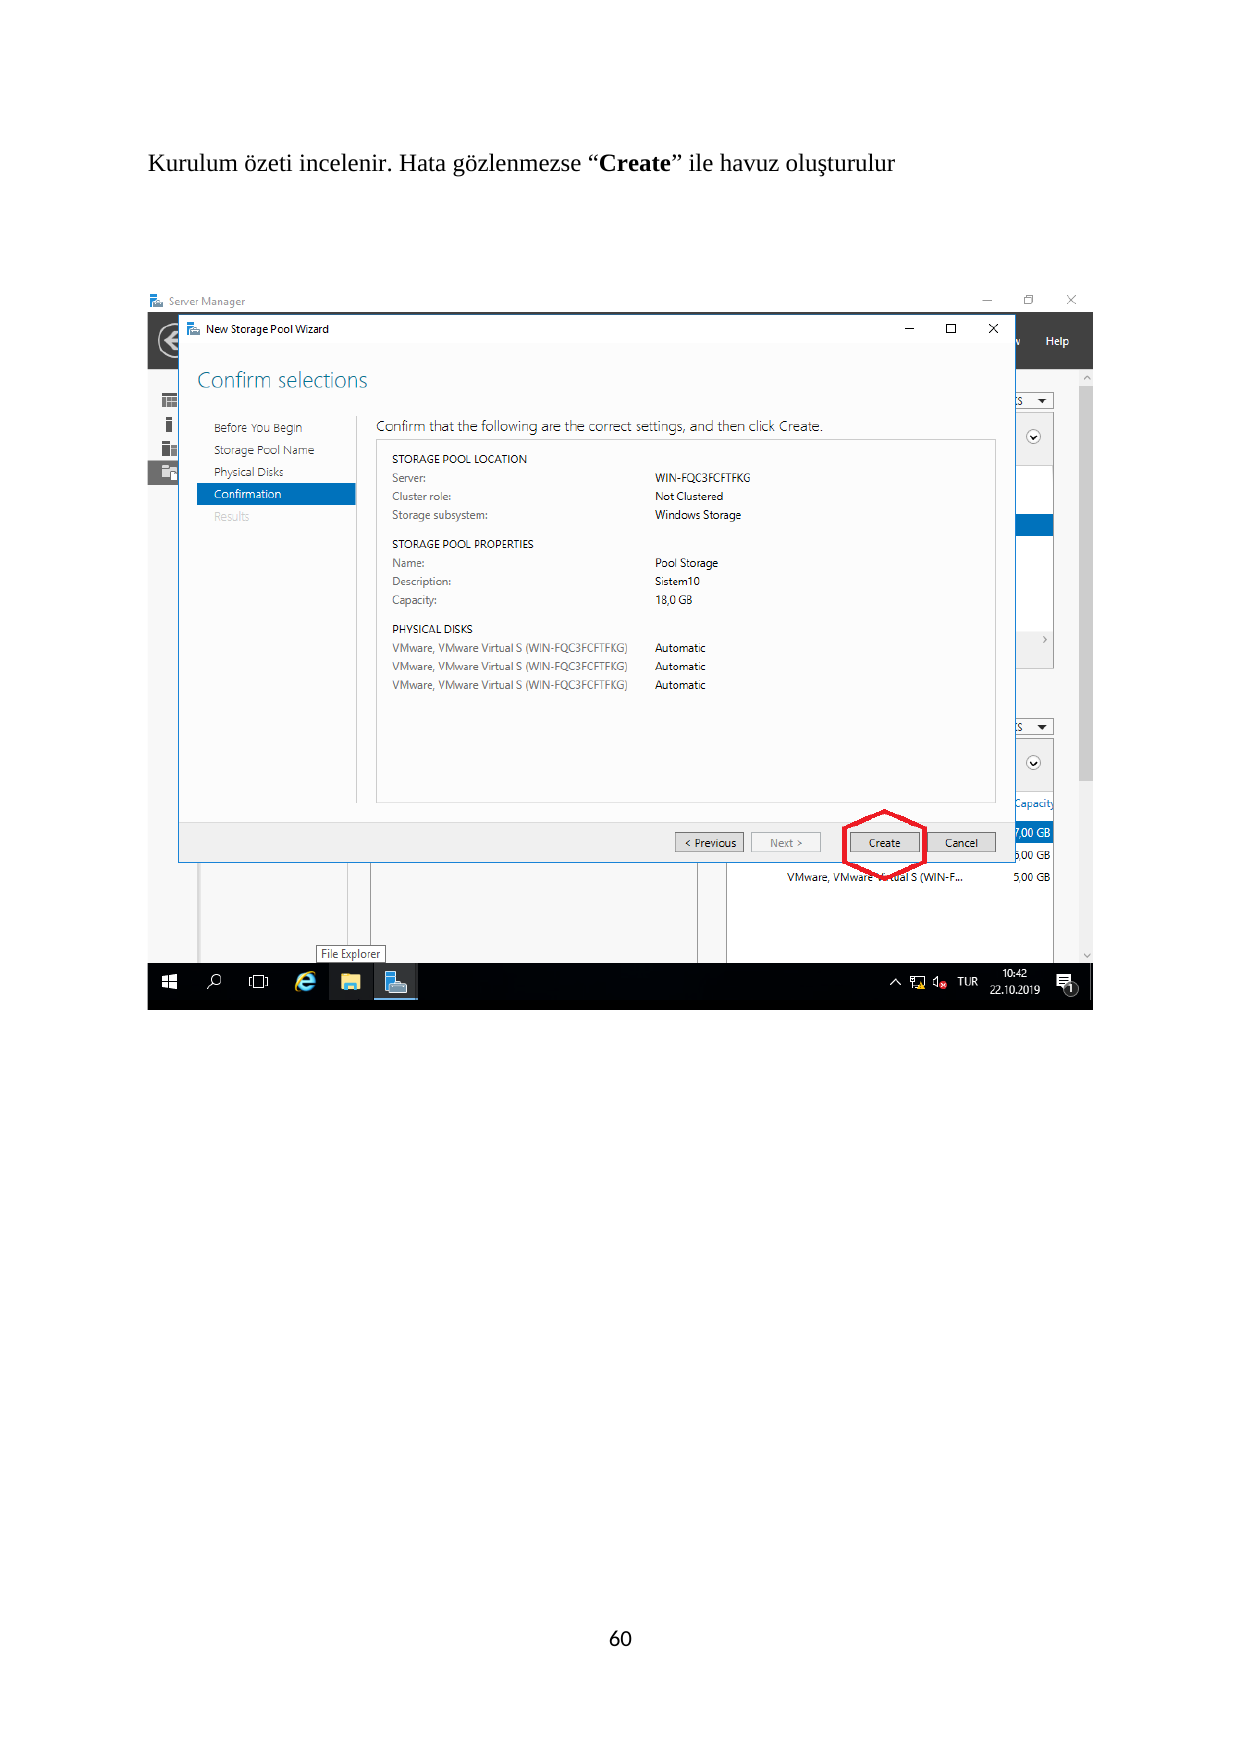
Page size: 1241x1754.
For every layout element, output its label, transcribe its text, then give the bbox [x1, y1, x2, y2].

picture [147, 290, 1093, 1010]
text Kurulum özeti incelenir. Hata gözlenmezse “Create” ile havuz oluşturulur [148, 148, 1093, 176]
